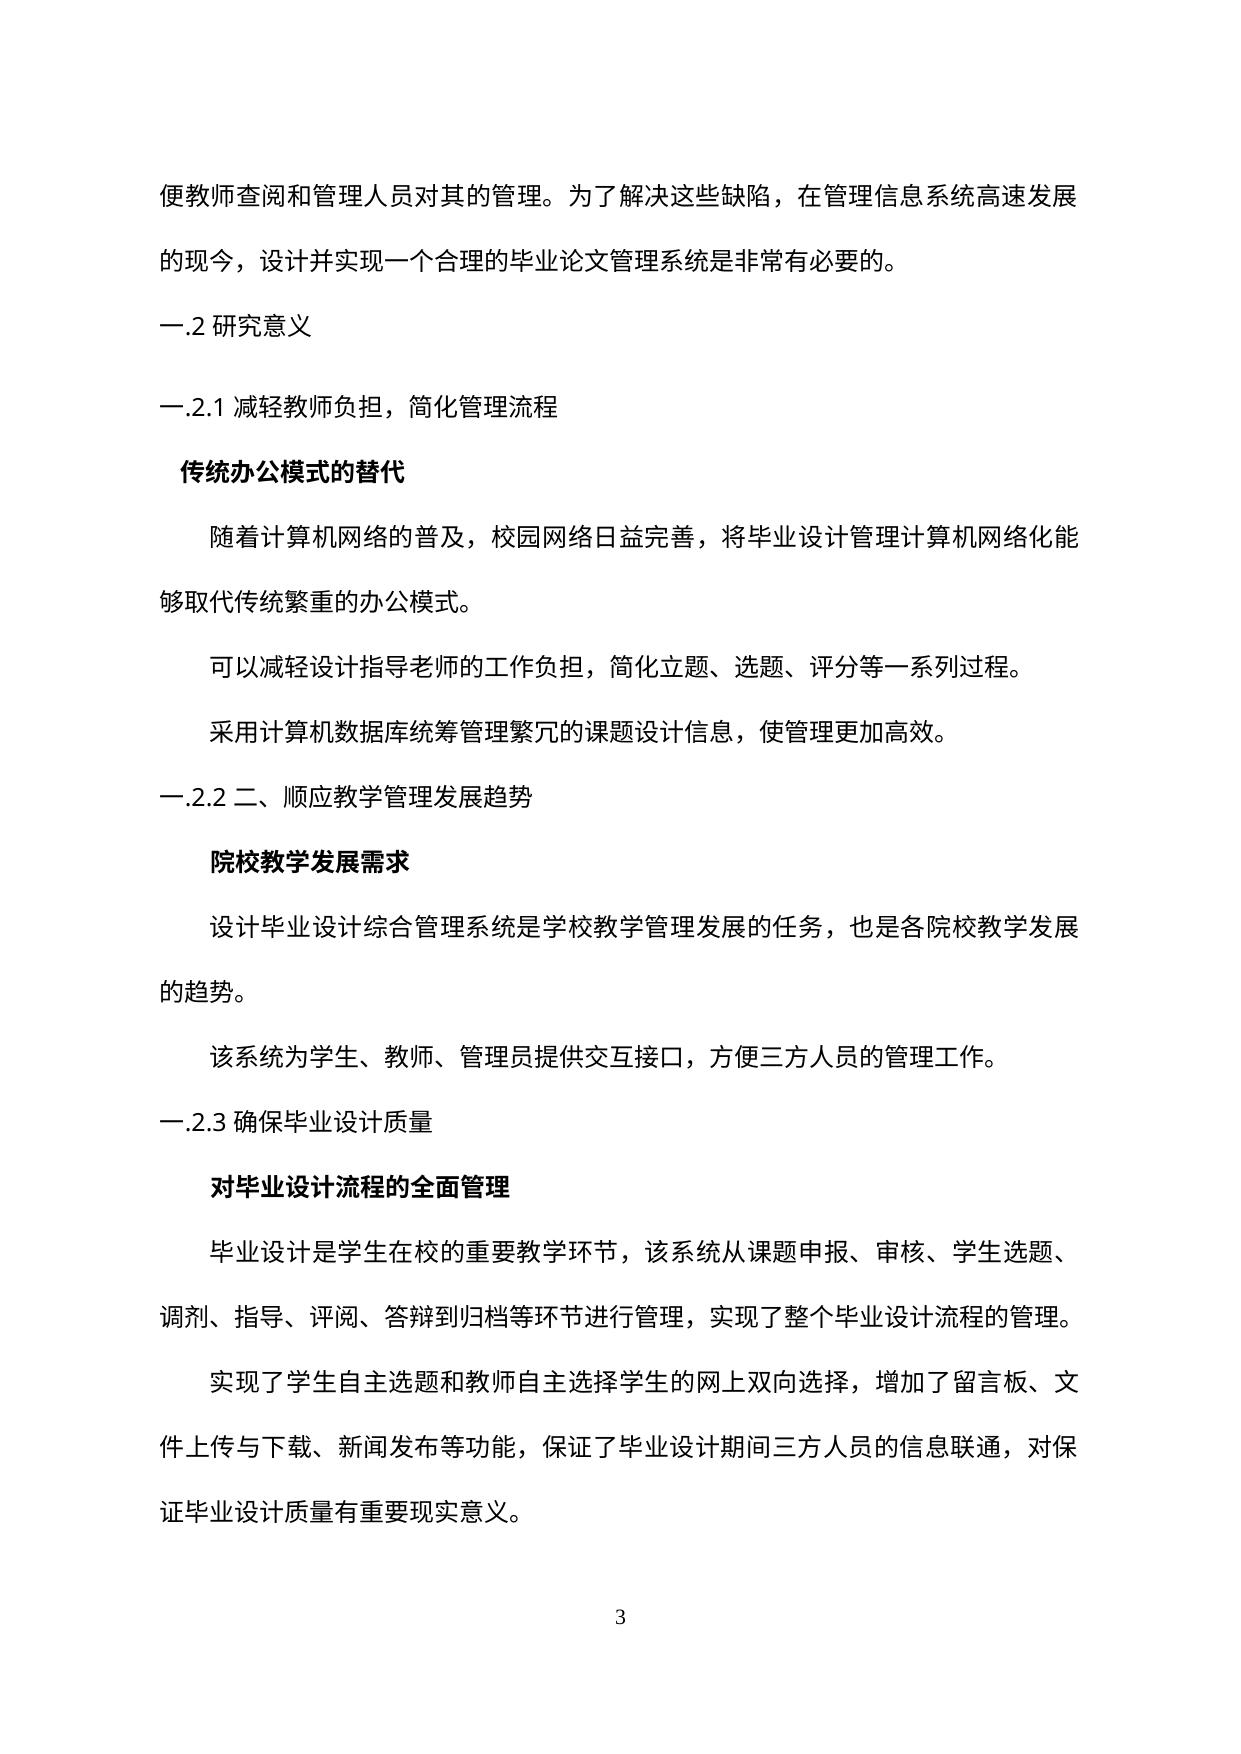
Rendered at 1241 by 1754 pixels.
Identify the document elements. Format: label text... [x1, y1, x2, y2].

text 设计毕业设计综合管理系统是学校教学管理发展的任务，也是各院校教学发展的趋势。 [159, 893, 1081, 1023]
text 实现了学生自主选题和教师自主选择学生的网上双向选择，增加了留言板、文件上传与下载、新闻发布等功能，保证了毕业设计期间三方人员的信息联通，对保证毕业设计质量有重要现实意义。 [159, 1348, 1081, 1543]
text 对毕业设计流程的全面管理 [159, 1153, 1081, 1218]
text 传统办公模式的替代 [159, 438, 1081, 503]
text 随着计算机网络的普及，校园网络日益完善，将毕业设计管理计算机网络化能够取代传统繁重的办公模式。 [159, 503, 1081, 633]
text 院校教学发展需求 [159, 828, 1081, 893]
subtitle 确保毕业设计质量 [159, 1088, 1081, 1153]
subtitle 减轻教师负担，简化管理流程 [159, 373, 1081, 438]
text 可以减轻设计指导老师的工作负担，简化立题、选题、评分等一系列过程。 [159, 633, 1081, 698]
text 该系统为学生、教师、管理员提供交互接口，方便三方人员的管理工作。 [159, 1023, 1081, 1088]
text 采用计算机数据库统筹管理繁冗的课题设计信息，使管理更加高效。 [159, 698, 1081, 763]
subtitle 研究意义 [159, 292, 1081, 357]
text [159, 162, 1081, 292]
text 毕业设计是学生在校的重要教学环节，该系统从课题申报、审核、学生选题、调剂、指导、评阅、答辩到归档等环节进行管理，实现了整个毕业设计流程的管理。 [159, 1218, 1081, 1348]
subtitle 二、顺应教学管理发展趋势 [159, 763, 1081, 828]
